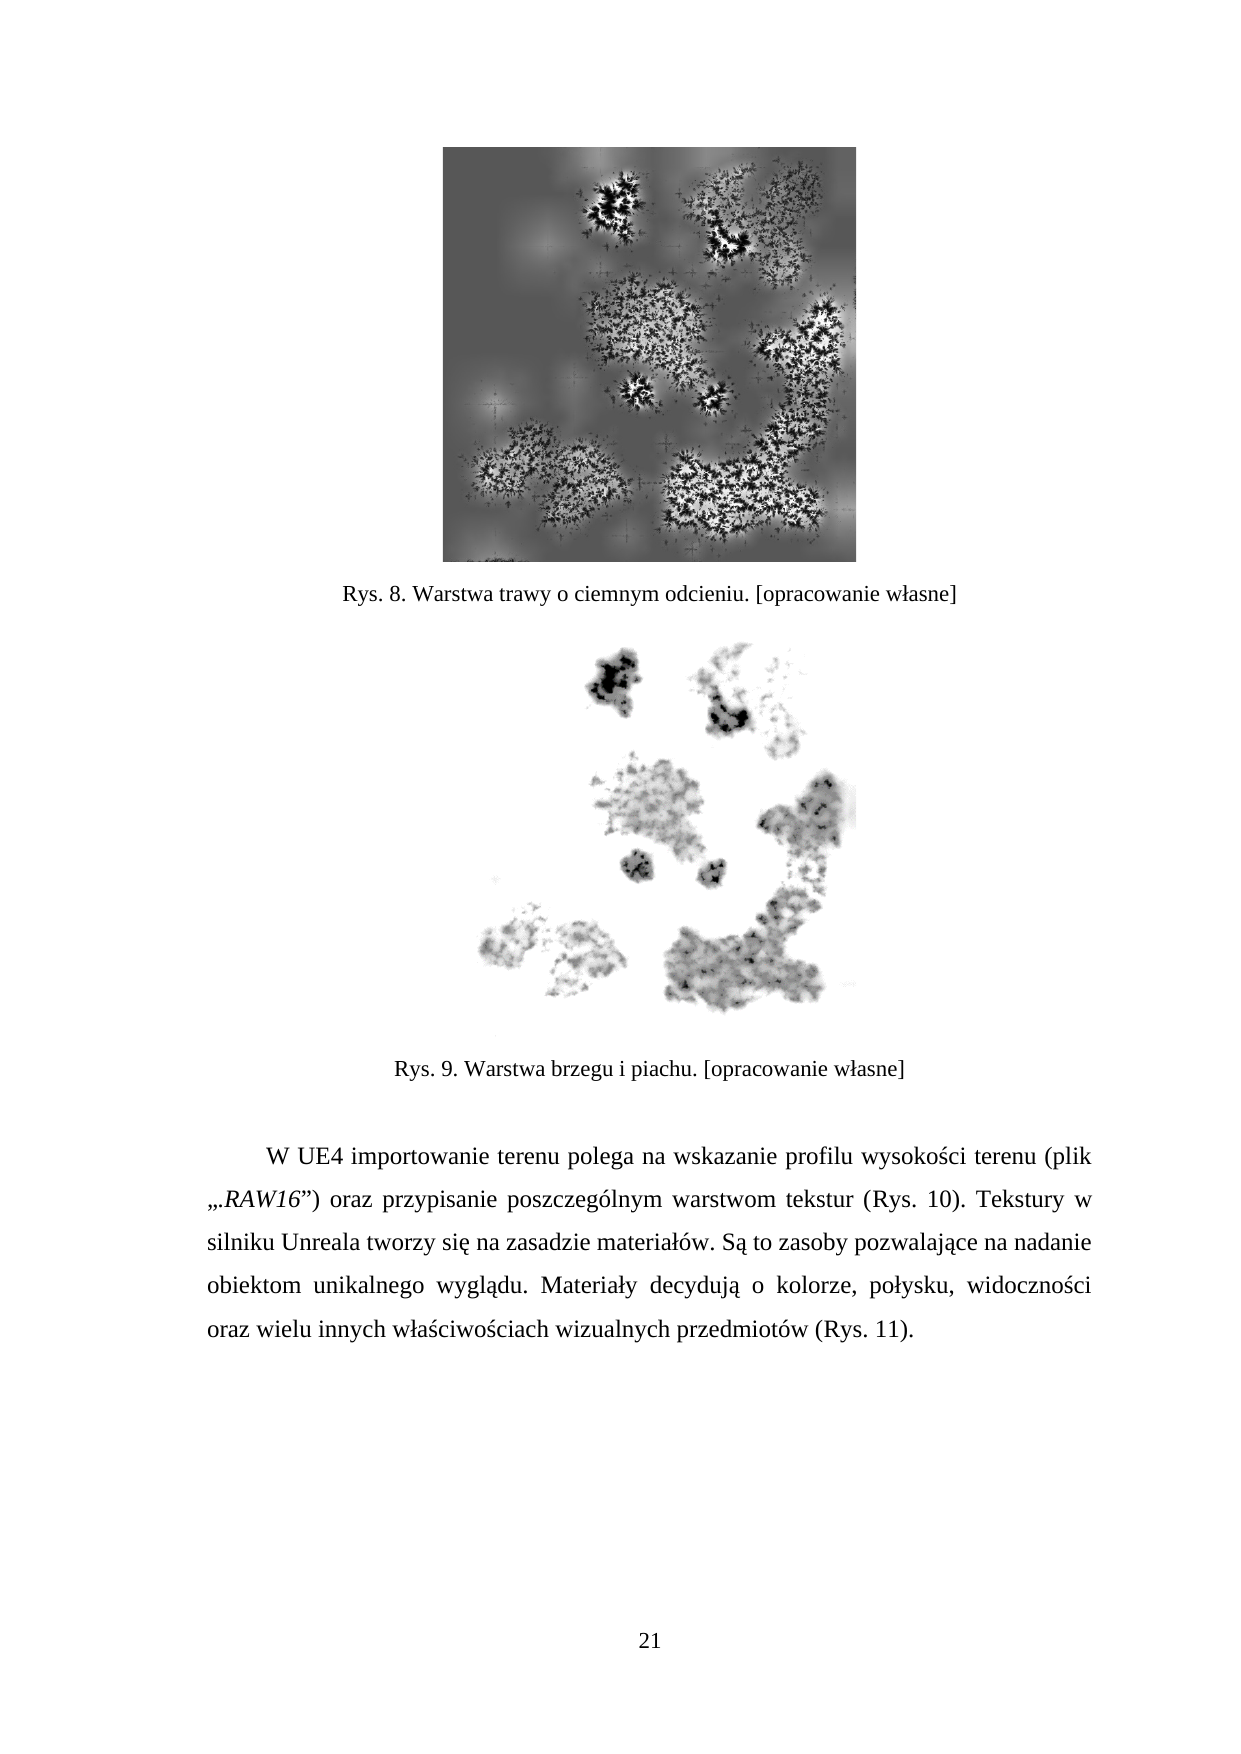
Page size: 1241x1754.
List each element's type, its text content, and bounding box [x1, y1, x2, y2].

text Rys. 9. Warstwa brzegu i piachu. [opracowanie własne] [207, 1055, 1092, 1081]
text Rys. 8. Warstwa trawy o ciemnym odcieniu. [opracowanie własne] [207, 580, 1092, 606]
picture [442, 147, 857, 562]
text W UE4 importowanie terenu polega na wskazanie profilu wysokości terenu (plik „.RAW16”) oraz przypisanie poszczególnym warstwom tekstur (Rys. 10). Tekstury w silniku Unreala tworzy się na zasadzie materiałów. Są to zasoby pozwalające na nadanie obiektom unikalnego wyglądu. Materiały decydują o kolorze, połysku, widoczności oraz wielu innych właściwościach wizualnych przedmiotów (Rys. 11). [207, 1141, 1092, 1342]
picture [442, 622, 857, 1037]
